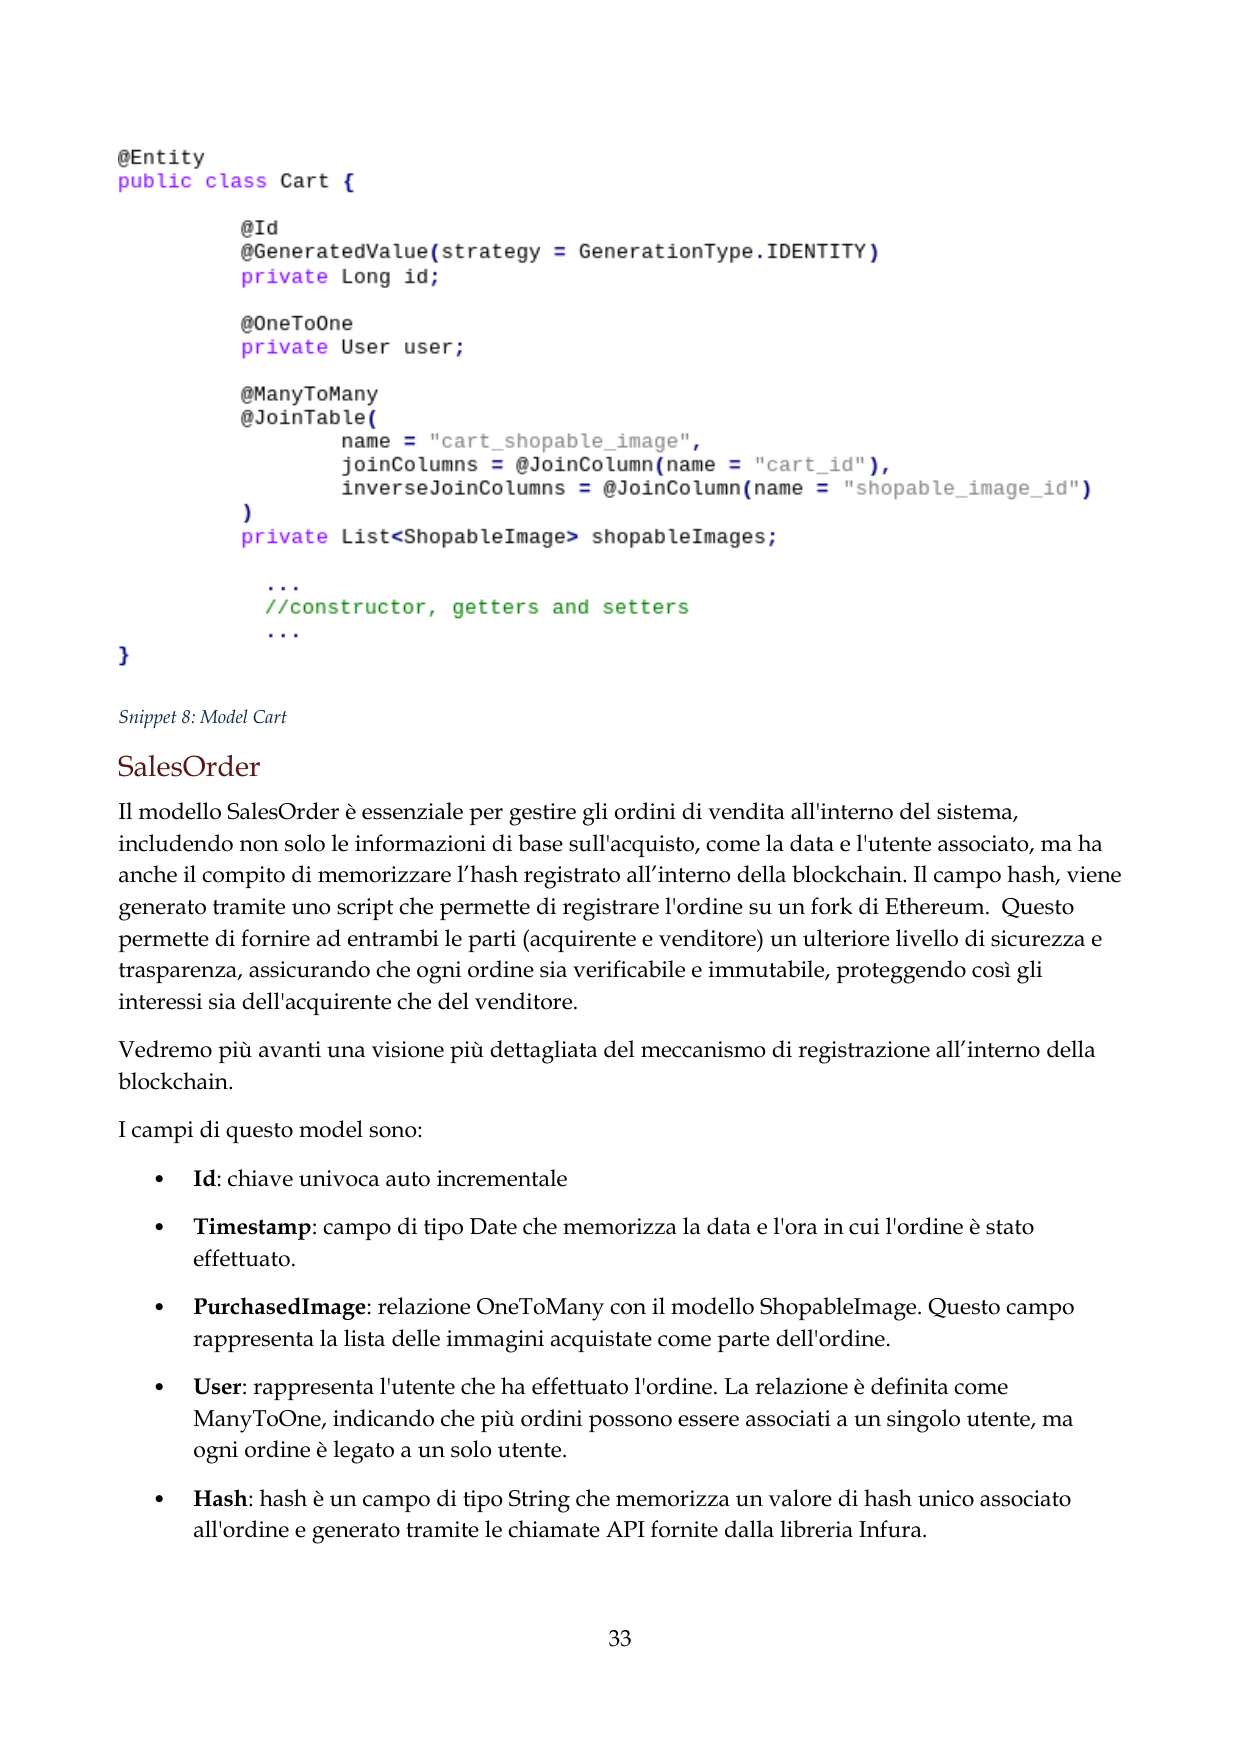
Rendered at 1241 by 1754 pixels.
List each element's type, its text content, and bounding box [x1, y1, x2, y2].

subtitle SalesOrder [118, 749, 1122, 784]
list Hash: hash è un campo di tipo String che memorizza un valore di hash unico associato all'ordine e generato tramite le chiamate API fornite dalla libreria Infura. [156, 1485, 1122, 1544]
list Timestamp: campo di tipo Date che memorizza la data e l'ora in cui l'ordine è stato effettuato. [156, 1213, 1122, 1272]
text I campi di questo model sono: [118, 1116, 1122, 1144]
text Il modello SalesOrder è essenziale per gestire gli ordini di vendita all'interno del sistema, includendo non solo le informazioni di base sull'acquisto, come la data e l'utente associato, ma ha anche il compito di memorizzare l’hash registrato all’interno della blockchain. Il campo hash, viene generato tramite uno script che permette di registrare l'ordine su un fork di Ethereum. Questo permette di fornire ad entrambi le parti (acquirente e venditore) un ulteriore livello di sicurezza e trasparenza, assicurando che ogni ordine sia verificabile e immutabile, proteggendo così gli interessi sia dell'acquirente che del venditore. [118, 798, 1122, 1016]
list Id: chiave univoca auto incrementale [156, 1165, 1122, 1192]
list User: rappresenta l'utente che ha effettuato l'ordine. La relazione è definita come ManyToOne, indicando che più ordini possono essere associati a un singolo utente, ma ogni ordine è legato a un solo utente. [156, 1373, 1122, 1464]
text Vedremo più avanti una visione più dettagliata del meccanismo di registrazione all’interno della blockchain. [118, 1036, 1122, 1096]
list PurchasedImage: relazione OneToMany con il modello ShopableImage. Questo campo rappresenta la lista delle immagini acquistate come parte dell'ordine. [156, 1293, 1122, 1352]
